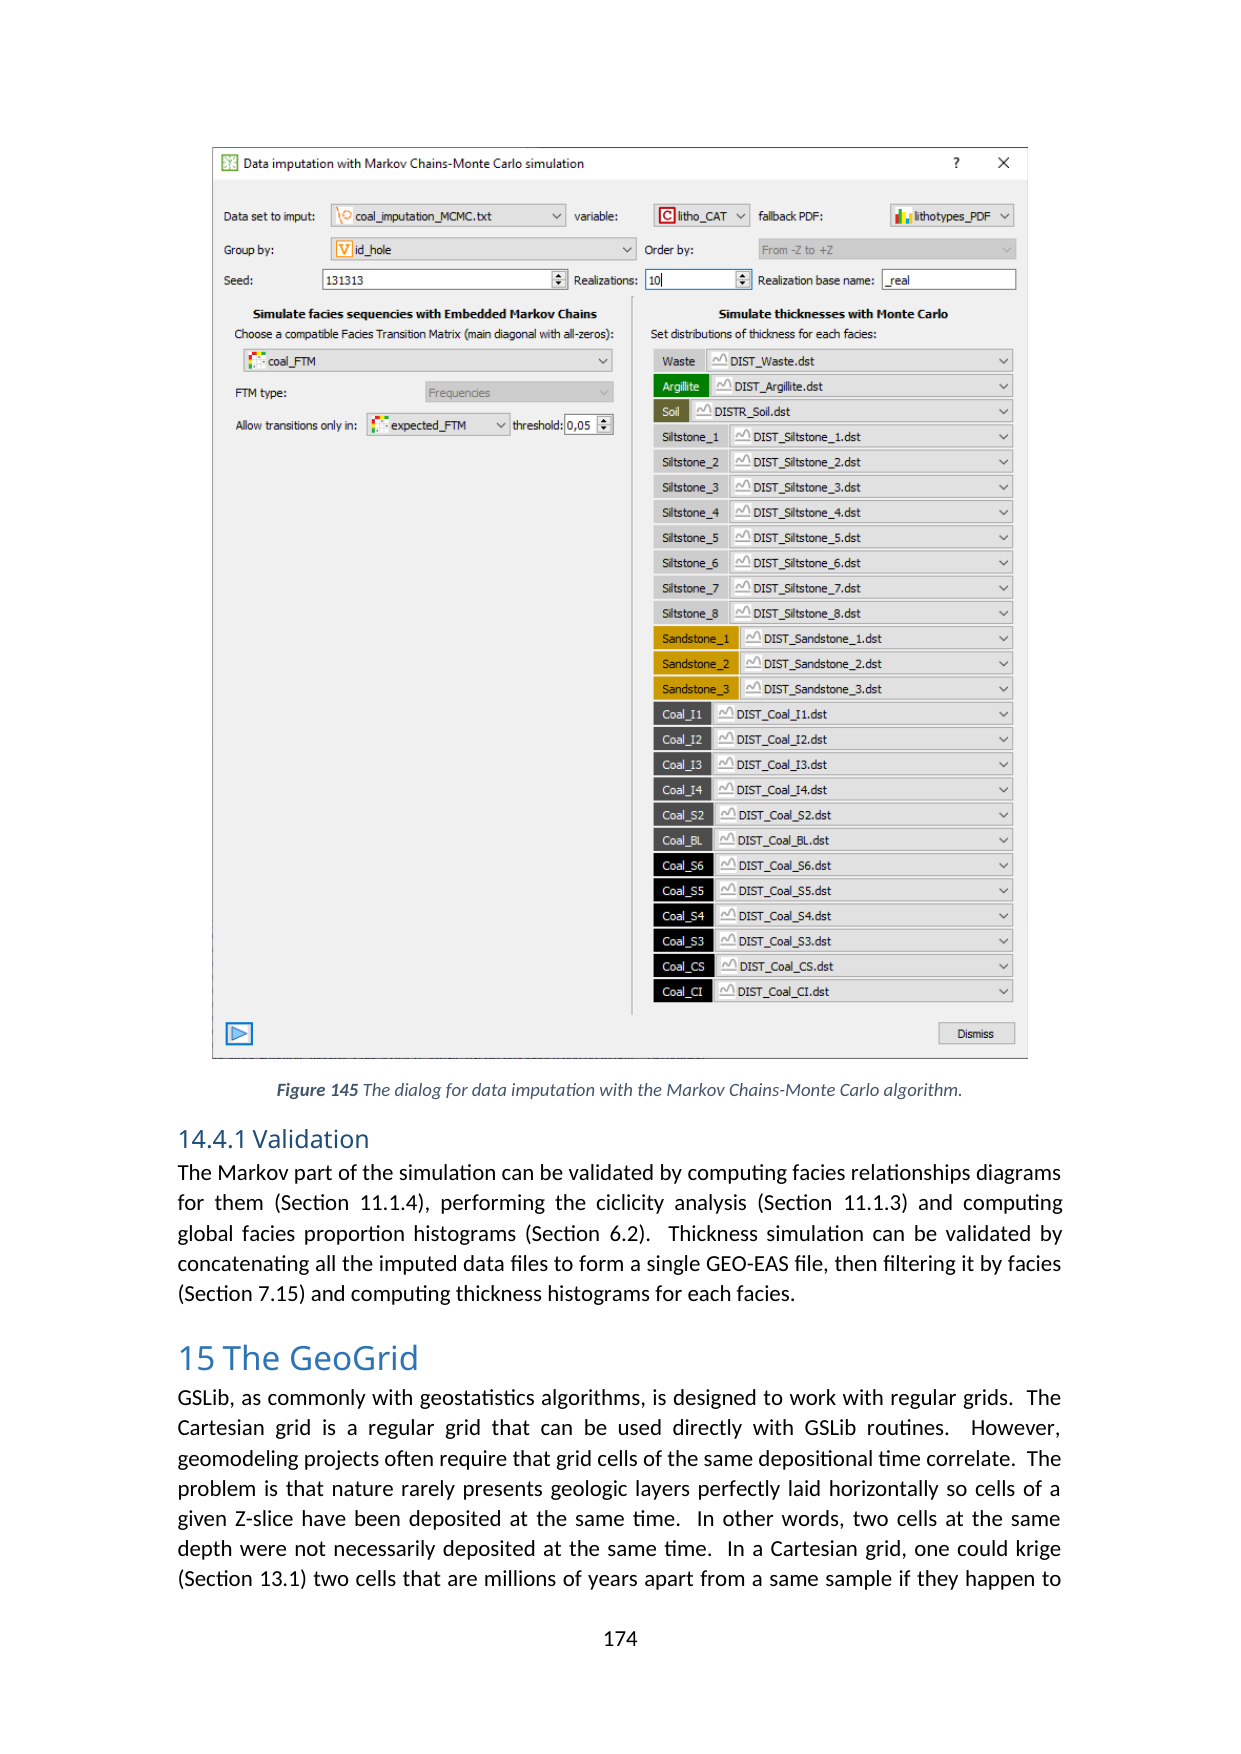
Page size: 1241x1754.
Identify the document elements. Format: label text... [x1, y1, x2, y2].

subtitle Validation [177, 1122, 1063, 1156]
picture [212, 147, 1028, 1059]
text Figure 145 The dialog for data imputation with the Markov Chains-Monte Carlo algorithm. [177, 1078, 1063, 1101]
subtitle The GeoGrid [177, 1334, 1063, 1380]
text The Markov part of the simulation can be validated by computing facies relationships diagrams for them (Section 11.1.4), performing the ciclicity analysis (Section 11.1.3) and computing global facies proportion histograms (Section 6.2). Thickness simulation can be validated by concatenating all the imputed data files to form a single GEO-EAS file, then filtering it by facies (Section 7.14) and computing thickness histograms for each facies. [177, 1158, 1063, 1307]
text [177, 1383, 1063, 1593]
